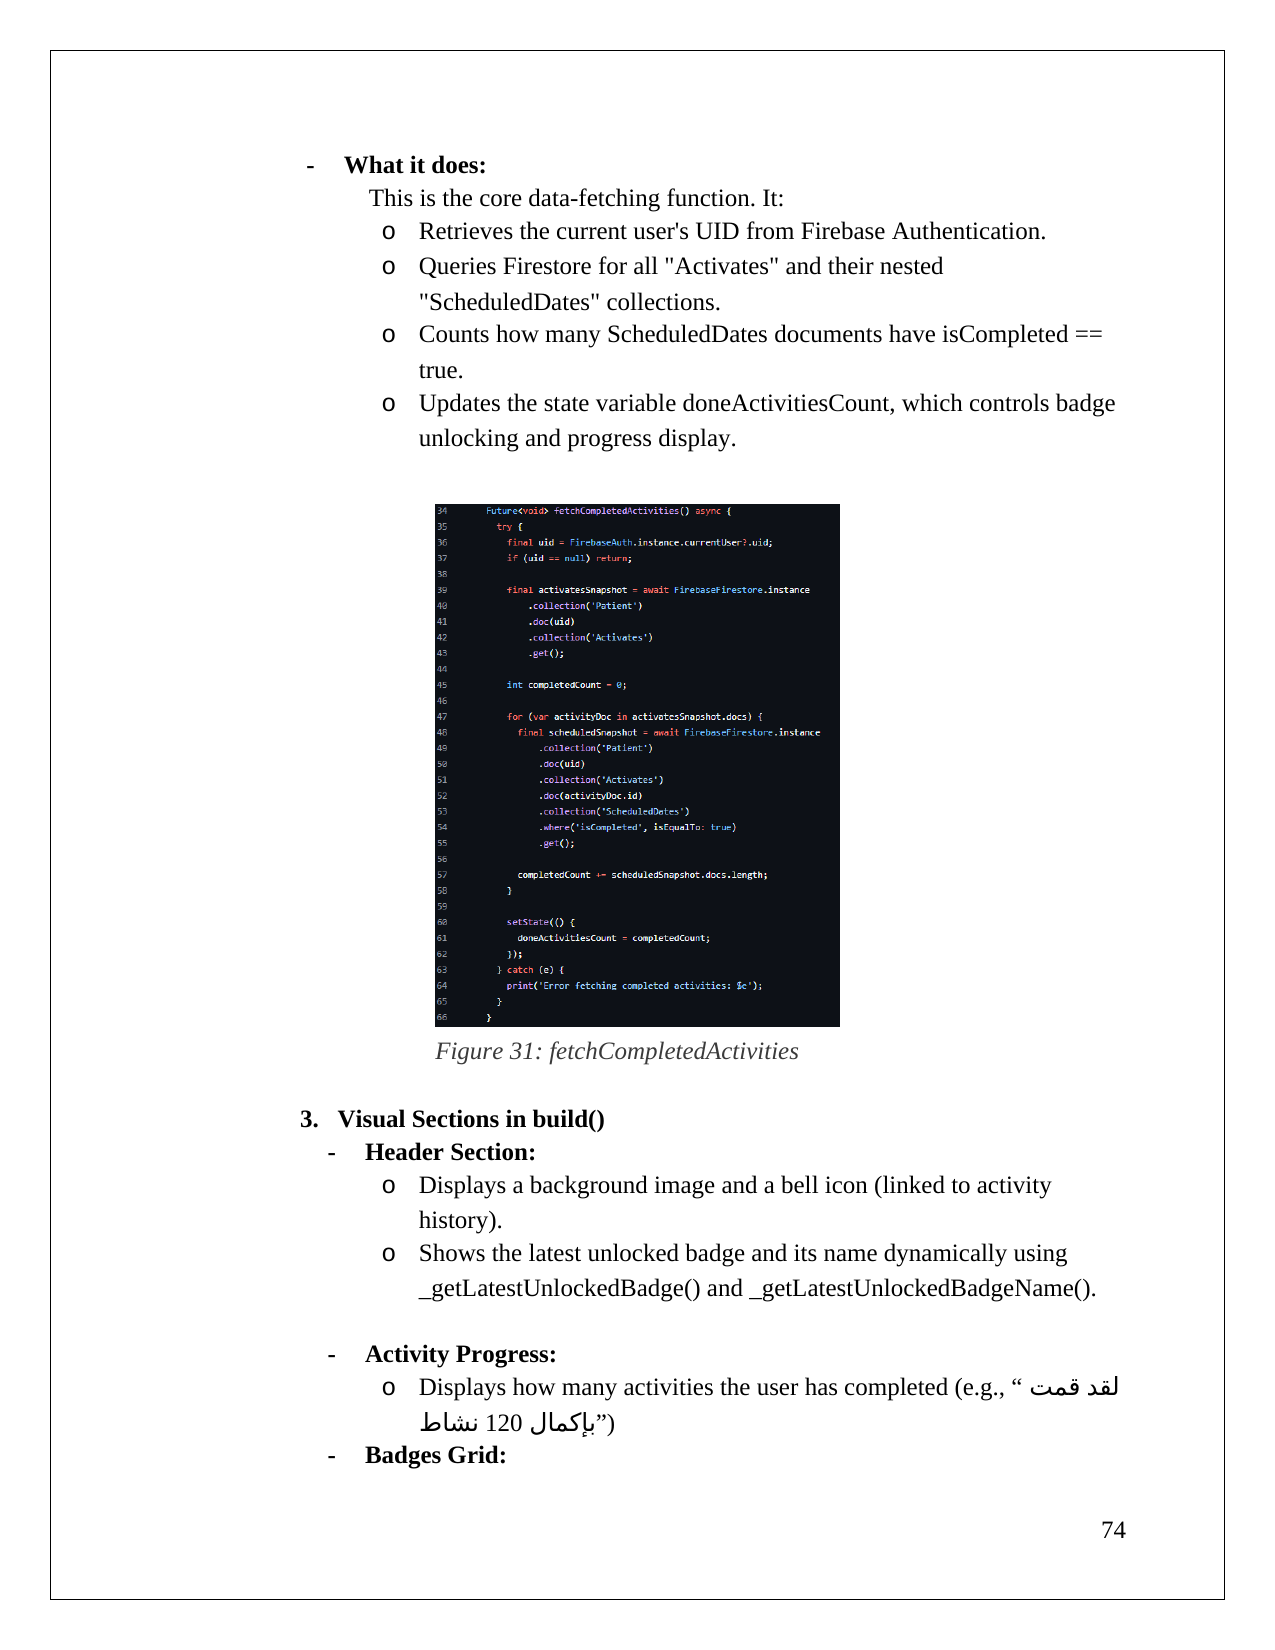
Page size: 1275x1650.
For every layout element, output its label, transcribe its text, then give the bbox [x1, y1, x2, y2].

list Updates the state variable doneActivitiesCount, which controls badge unlocking and progress display. [381, 388, 1125, 452]
list Shows the latest unlocked badge and its name dynamically using _getLatestUnlockedBadge() and _getLatestUnlockedBadgeName(). [381, 1238, 1125, 1302]
list Counts how many ScheduledDates documents have isCompleted == true. [381, 319, 1125, 383]
text This is the core data-fetching function. It: [369, 183, 1125, 212]
list Displays a background image and a bell icon (linked to activity history). [381, 1170, 1125, 1234]
list Header Section: [327, 1137, 1125, 1166]
list Visual Sections in build() [300, 1104, 1125, 1133]
list Displays how many activities the user has completed (e.g., “لقد قمت بإكمال 120 نشاط”) [381, 1372, 1125, 1436]
list Activity Progress: [327, 1339, 1125, 1368]
list Badges Grid: [327, 1441, 1125, 1469]
picture [435, 504, 840, 1027]
list What it does: [306, 150, 1125, 179]
list Retrieves the current user's UID from Firebase Authentication. [381, 216, 1125, 247]
list Queries Firestore for all "Activates" and their nested "ScheduledDates" collections. [381, 251, 1125, 315]
